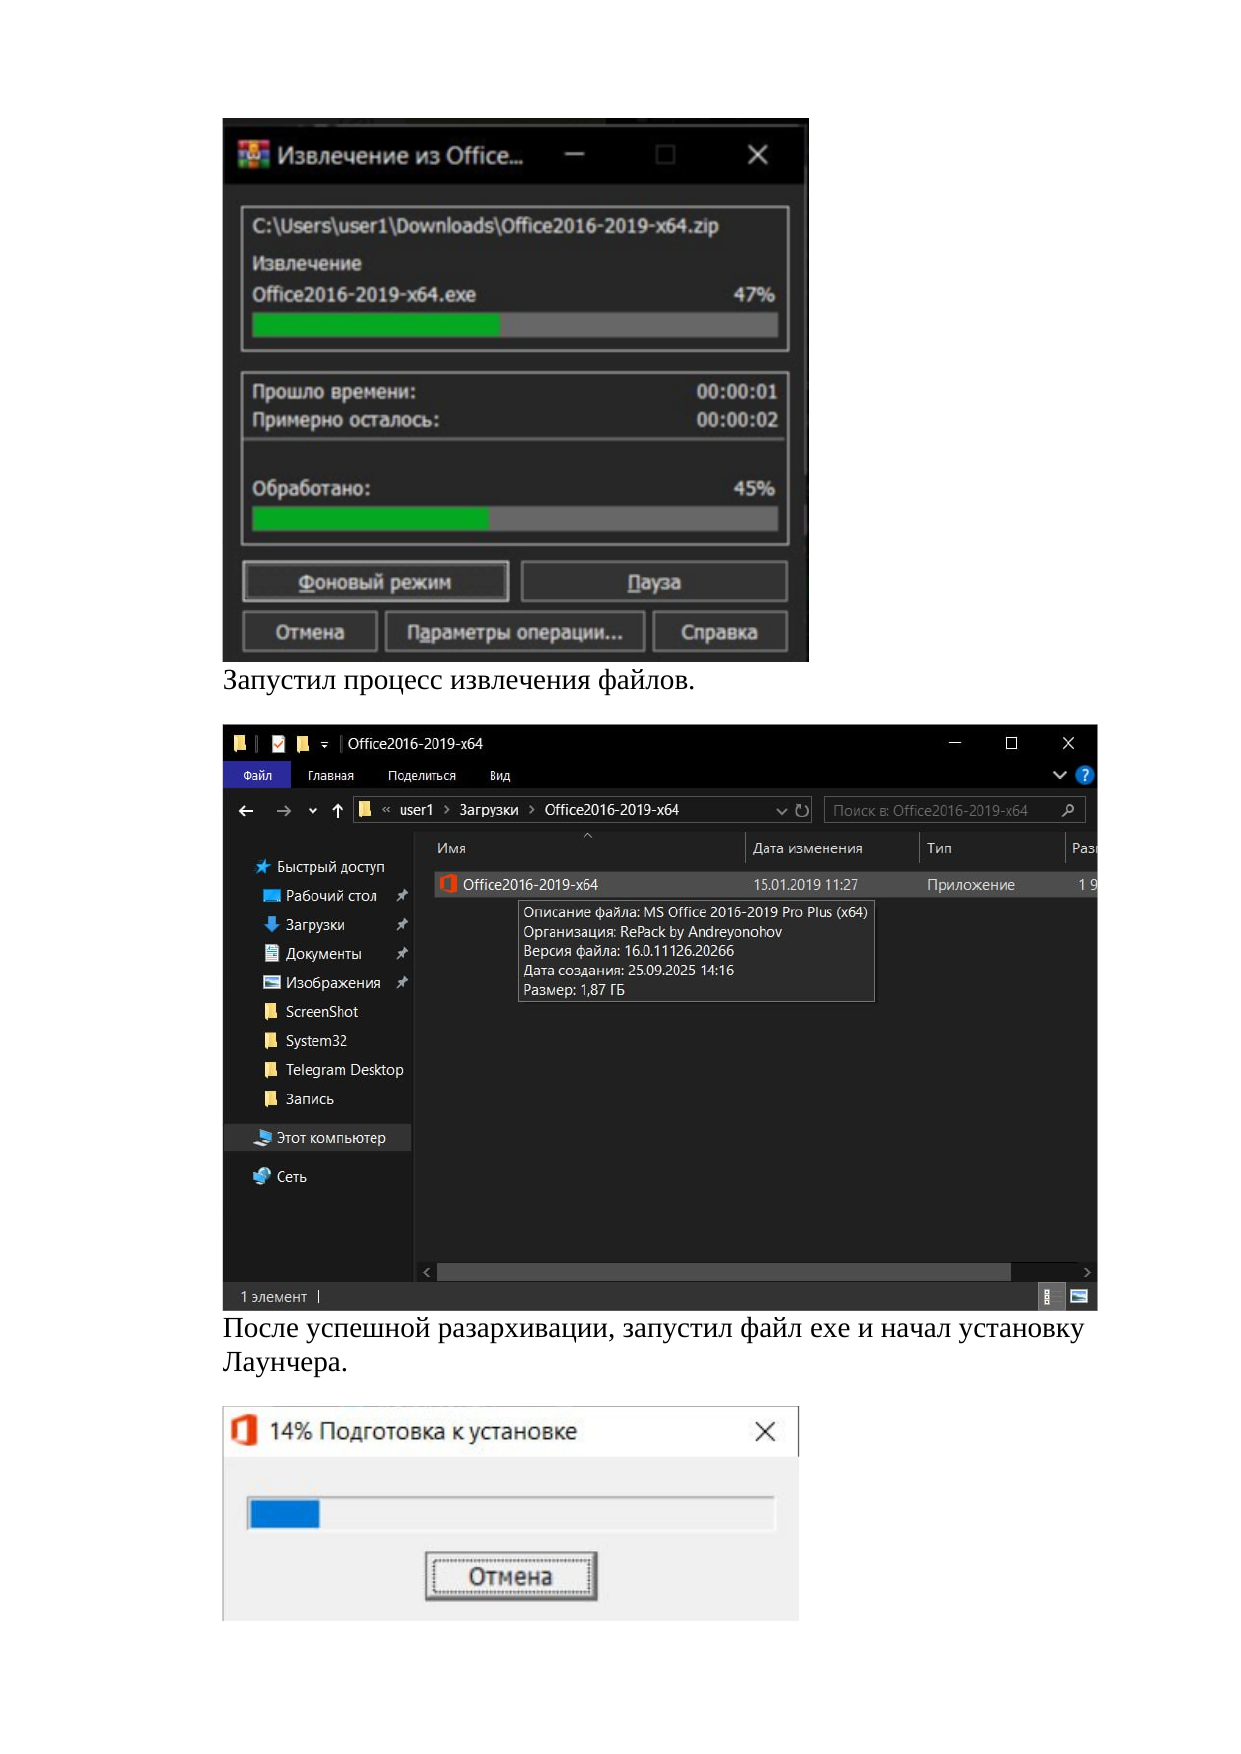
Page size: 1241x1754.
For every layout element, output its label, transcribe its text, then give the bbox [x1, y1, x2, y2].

list Запустил процесс извлечения файлов. [223, 662, 1152, 696]
picture [222, 118, 809, 662]
picture [222, 724, 1098, 1311]
picture [222, 1406, 800, 1621]
list После успешной разархивации, запустил файл exe и начал установку Лаунчера. [223, 1310, 1152, 1377]
